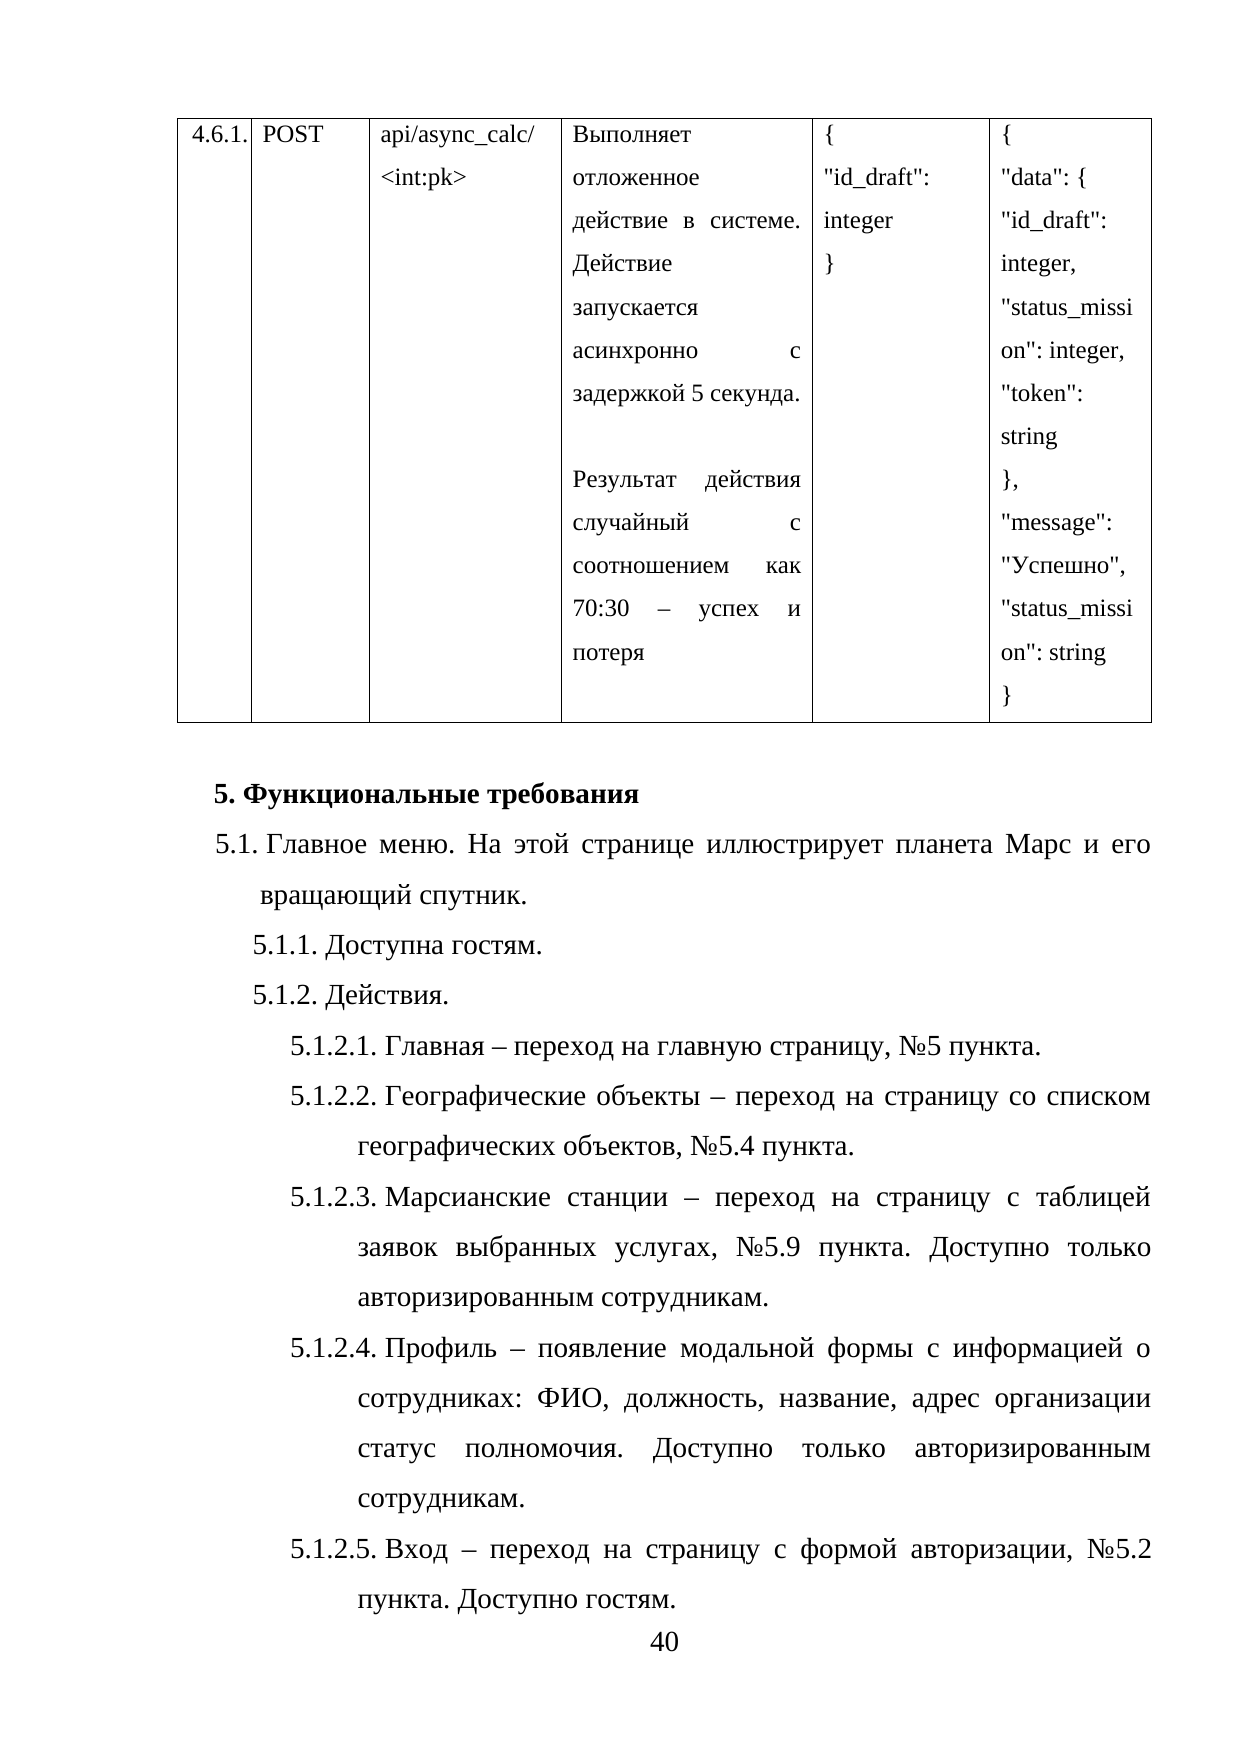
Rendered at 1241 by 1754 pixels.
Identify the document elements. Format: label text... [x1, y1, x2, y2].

list Географические объекты – переход на страницу со списком географических объектов, №5.4 пункта. [290, 1078, 1152, 1162]
list Вход – переход на страницу с формой авторизации, №5.2 пункта. Доступно гостям. [290, 1531, 1152, 1615]
list Главная – переход на главную страницу, №5.1 пункта. [290, 1028, 1152, 1061]
list Главное меню. На этой странице иллюстрирует планета Марс и его вращающий спутник. [215, 827, 1152, 910]
table_cell { "id_draft": integer } [813, 119, 989, 722]
list Доступна гостям. [252, 927, 1152, 961]
table_cell Выполняет отложенное действие в системе. Действие запускается асинхронно с задержкой 5 секунда. Результат действия случайный с соотношением как 70:30 – успех и потеря [562, 119, 812, 722]
list Марсианские станции – переход на страницу с таблицей заявок выбранных услугах, №5.9 пункта. Доступно только авторизированным сотрудникам. [290, 1179, 1152, 1313]
table_cell POST [252, 119, 369, 722]
list Функциональные требования [213, 776, 1152, 810]
table_cell { "data": { "id_draft": integer, "status_mission": integer, "token": string }, "message": "Успешно", "status_mission": string } [990, 119, 1151, 722]
table_cell api/async_calc/<int:pk> [370, 119, 561, 722]
list Профиль – появление модальной формы с информацией о сотрудниках: ФИО, должность, название, адрес организации статус полномочия. Доступно только авторизированным сотрудникам. [290, 1330, 1152, 1514]
table_cell [178, 119, 251, 722]
list Действия. [252, 977, 1152, 1011]
